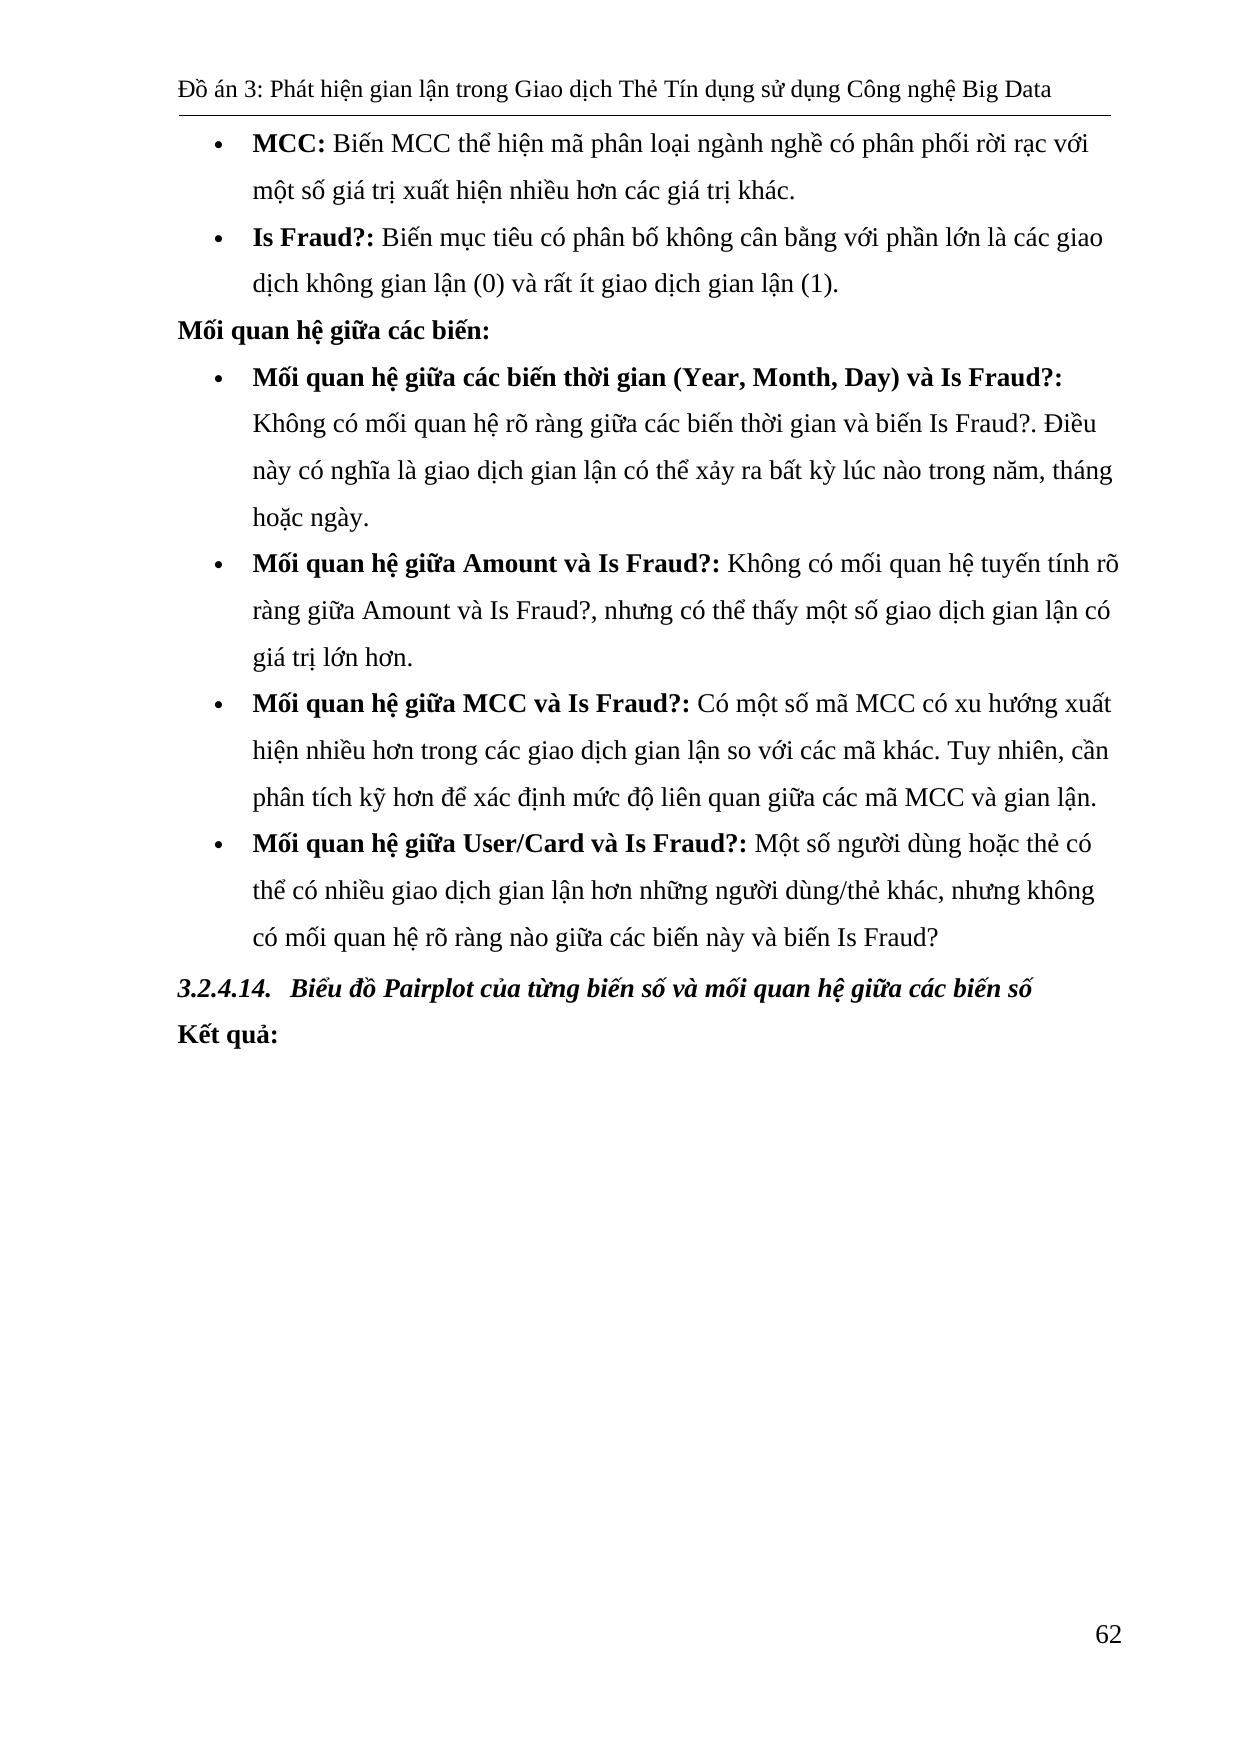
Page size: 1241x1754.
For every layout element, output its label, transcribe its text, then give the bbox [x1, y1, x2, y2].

list Mối quan hệ giữa các biến thời gian (Year, Month, Day) và Is Fraud?: Không có mối quan hệ rõ ràng giữa các biến thời gian và biến Is Fraud?. Điều này có nghĩa là giao dịch gian lận có thể xảy ra bất kỳ lúc nào trong năm, tháng hoặc ngày. [215, 361, 1122, 532]
list Mối quan hệ giữa MCC và Is Fraud?: Có một số mã MCC có xu hướng xuất hiện nhiều hơn trong các giao dịch gian lận so với các mã khác. Tuy nhiên, cần phân tích kỹ hơn để xác định mức độ liên quan giữa các mã MCC và gian lận. [215, 688, 1122, 812]
list Mối quan hệ giữa Amount và Is Fraud?: Không có mối quan hệ tuyến tính rõ ràng giữa Amount và Is Fraud?, nhưng có thể thấy một số giao dịch gian lận có giá trị lớn hơn. [215, 548, 1122, 672]
text Kết quả: [177, 1018, 1122, 1049]
list Mối quan hệ giữa User/Card và Is Fraud?: Một số người dùng hoặc thẻ có thể có nhiều giao dịch gian lận hơn những người dùng/thẻ khác, nhưng không có mối quan hệ rõ ràng nào giữa các biến này và biến Is Fraud? [215, 828, 1122, 952]
subtitle Biểu đồ Pairplot của từng biến số và mối quan hệ giữa các biến số [177, 972, 1122, 1003]
list Is Fraud?: Biến mục tiêu có phân bố không cân bằng với phần lớn là các giao dịch không gian lận (0) và rất ít giao dịch gian lận (1). [215, 221, 1122, 299]
text Mối quan hệ giữa các biến: [177, 314, 1122, 345]
list MCC: Biến MCC thể hiện mã phân loại ngành nghề có phân phối rời rạc với một số giá trị xuất hiện nhiều hơn các giá trị khác. [215, 128, 1122, 205]
